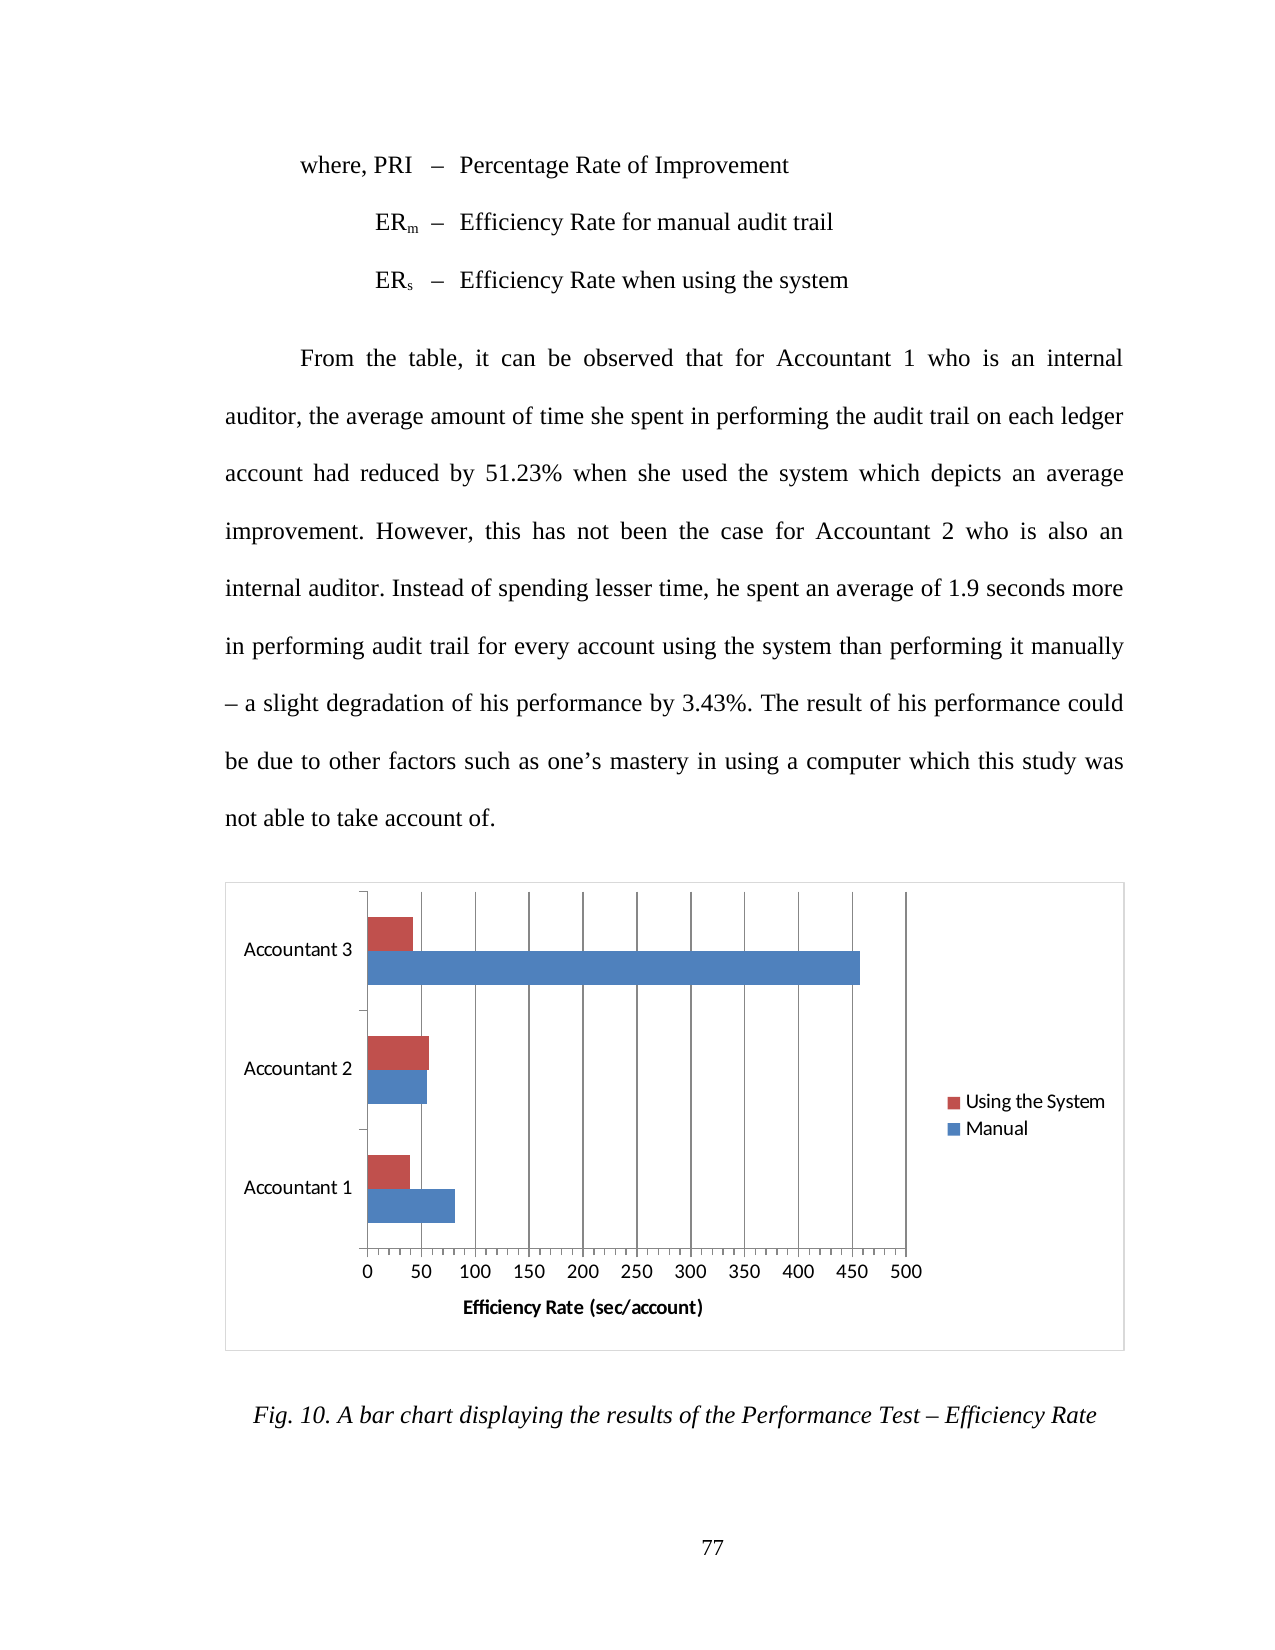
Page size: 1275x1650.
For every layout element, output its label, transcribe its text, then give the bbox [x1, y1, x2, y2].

text Fig. 10. A bar chart displaying the results of the Performance Test – Efficiency Rate [225, 1400, 1125, 1429]
text From the table, it can be observed that for Accountant 1 who is an internal auditor, the average amount of time she spent in performing the audit trail on each ledger account had reduced by 51.23% when she used the system which depicts an average improvement. However, this has not been the case for Accountant 2 who is also an internal auditor. Instead of spending lesser time, he spent an average of 1.9 seconds more in performing audit trail for every account using the system than performing it manually – a slight degradation of his performance by 3.43%. The result of his performance could be due to other factors such as one’s mastery in using a computer which this study was not able to take account of. [225, 343, 1125, 832]
list where, PRI – Percentage Rate of Improvement [225, 150, 1125, 179]
list ERs – Efficiency Rate when using the system [225, 265, 1125, 294]
list ERm – Efficiency Rate for manual audit trail [375, 207, 1125, 236]
